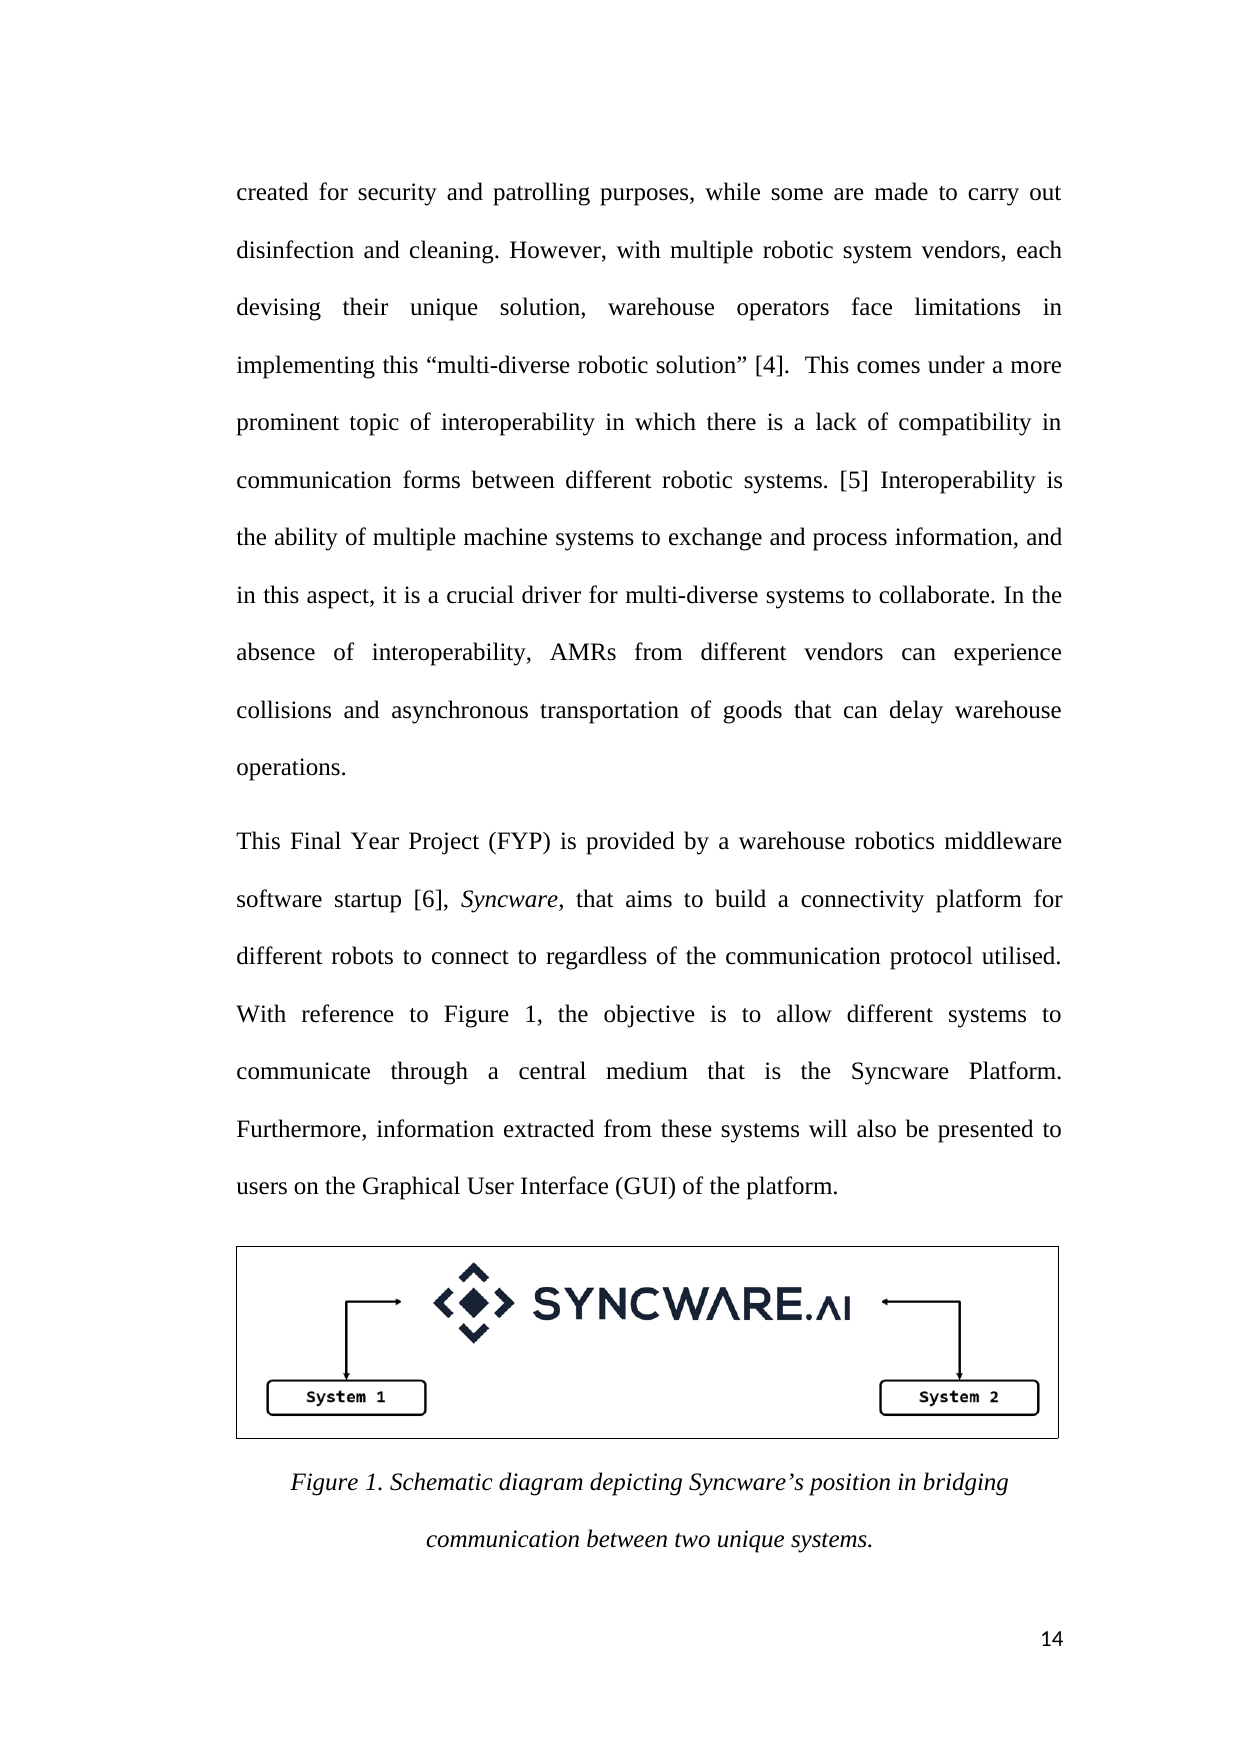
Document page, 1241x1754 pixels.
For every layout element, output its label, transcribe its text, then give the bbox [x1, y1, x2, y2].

picture [237, 1247, 1058, 1438]
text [236, 177, 1063, 781]
text Figure 1. Schematic diagram depicting Syncware’s position in bridging communication between two unique systems. [236, 1467, 1063, 1553]
text This Final Year Project (FYP) is provided by a warehouse robotics middleware software startup [6], Syncware, that aims to build a connectivity platform for different robots to connect to regardless of the communication protocol utilised. With reference to Figure 1, the objective is to allow different systems to communicate through a central medium that is the Syncware Platform. Furthermore, information extracted from these systems will also be presented to users on the Graphical User Interface (GUI) of the platform. [236, 826, 1063, 1200]
